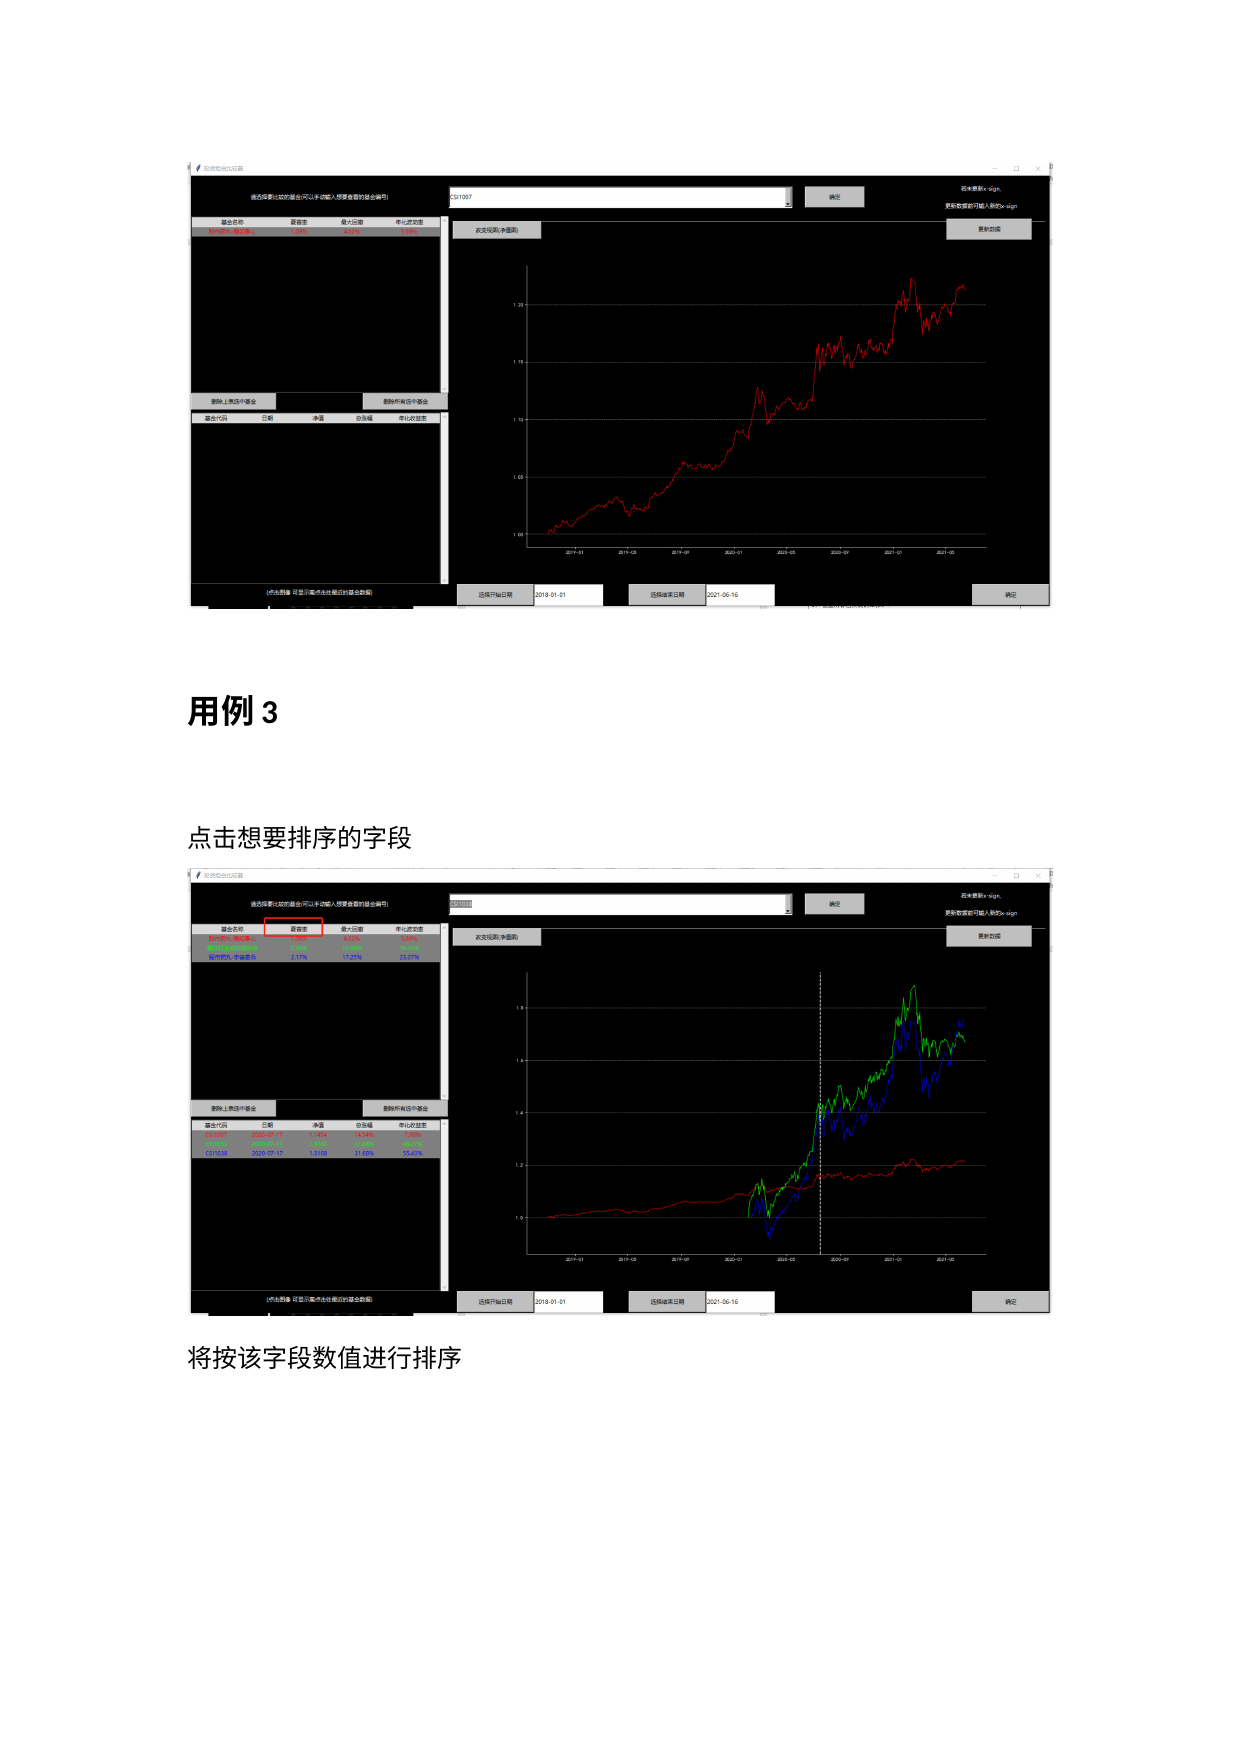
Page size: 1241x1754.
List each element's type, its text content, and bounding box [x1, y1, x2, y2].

text 将按该字段数值进行排序 [187, 1324, 1053, 1389]
picture [187, 868, 1053, 1316]
subtitle 用例3 [187, 677, 1053, 742]
text 点击想要排序的字段 [187, 804, 1053, 868]
picture [187, 162, 1053, 609]
